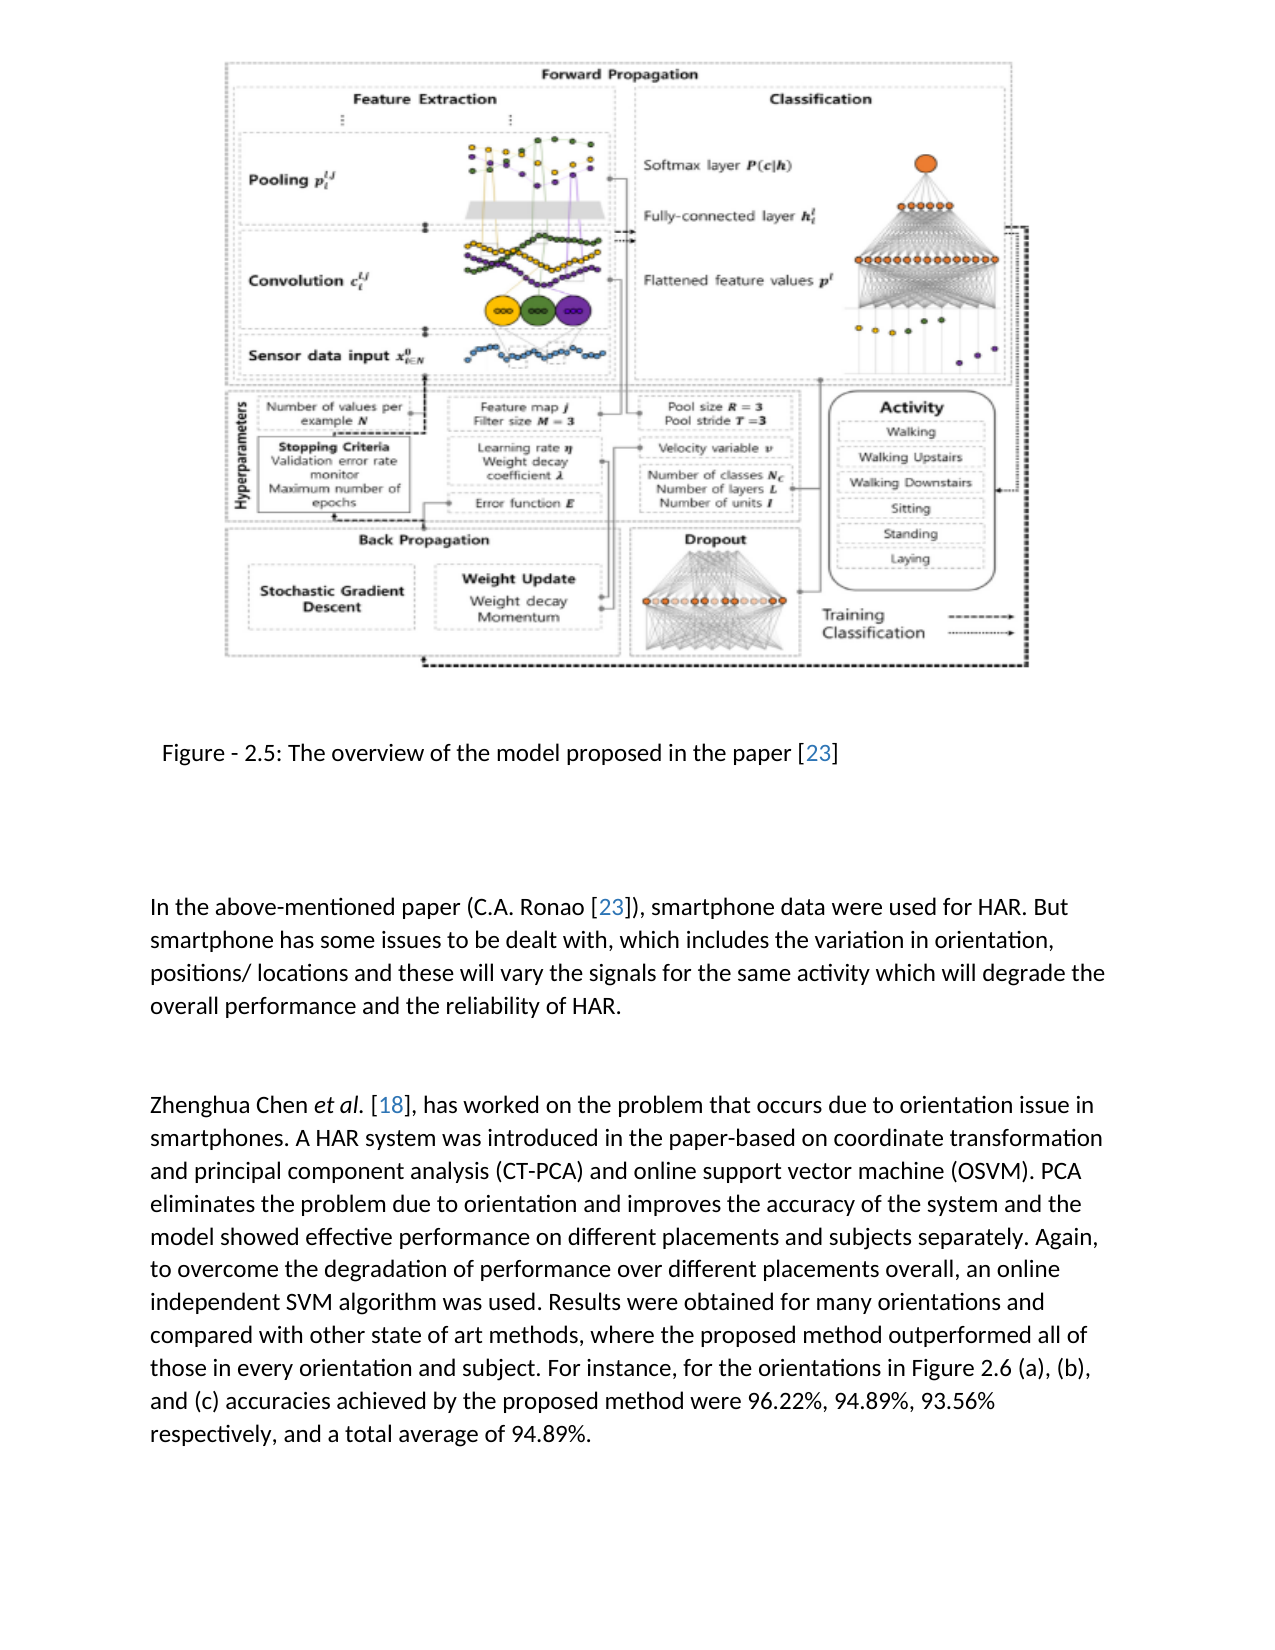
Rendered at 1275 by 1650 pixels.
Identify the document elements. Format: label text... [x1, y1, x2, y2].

text In the above-mentioned paper (C.A. Ronao [23]), smartphone data were used for HAR. But smartphone has some issues to be dealt with, which includes the variation in orientation, positions/ locations and these will vary the signals for the same activity which will degrade the overall performance and the reliability of HAR. [150, 891, 1125, 1020]
text Zhenghua Chen et al. [18], has worked on the problem that occurs due to orientation issue in smartphones. A HAR system was introduced in the paper-based on coordinate transformation and principal component analysis (CT-PCA) and online support vector machine (OSVM). PCA eliminates the problem due to orientation and improves the accuracy of the system and the model showed effective performance on different placements and subjects separately. Again, to overcome the degradation of performance over different placements overall, an online independent SVM algorithm was used. Results were obtained for many orientations and compared with other state of art methods, where the proposed method outperformed all of those in every orientation and subject. For instance, for the orientations in Figure 2.6 (a), (b), and (c) accuracies achieved by the proposed method were 96.22%, 94.89%, 93.56% respectively, and a total average of 94.89%. [150, 1089, 1125, 1449]
picture [187, 48, 1054, 680]
